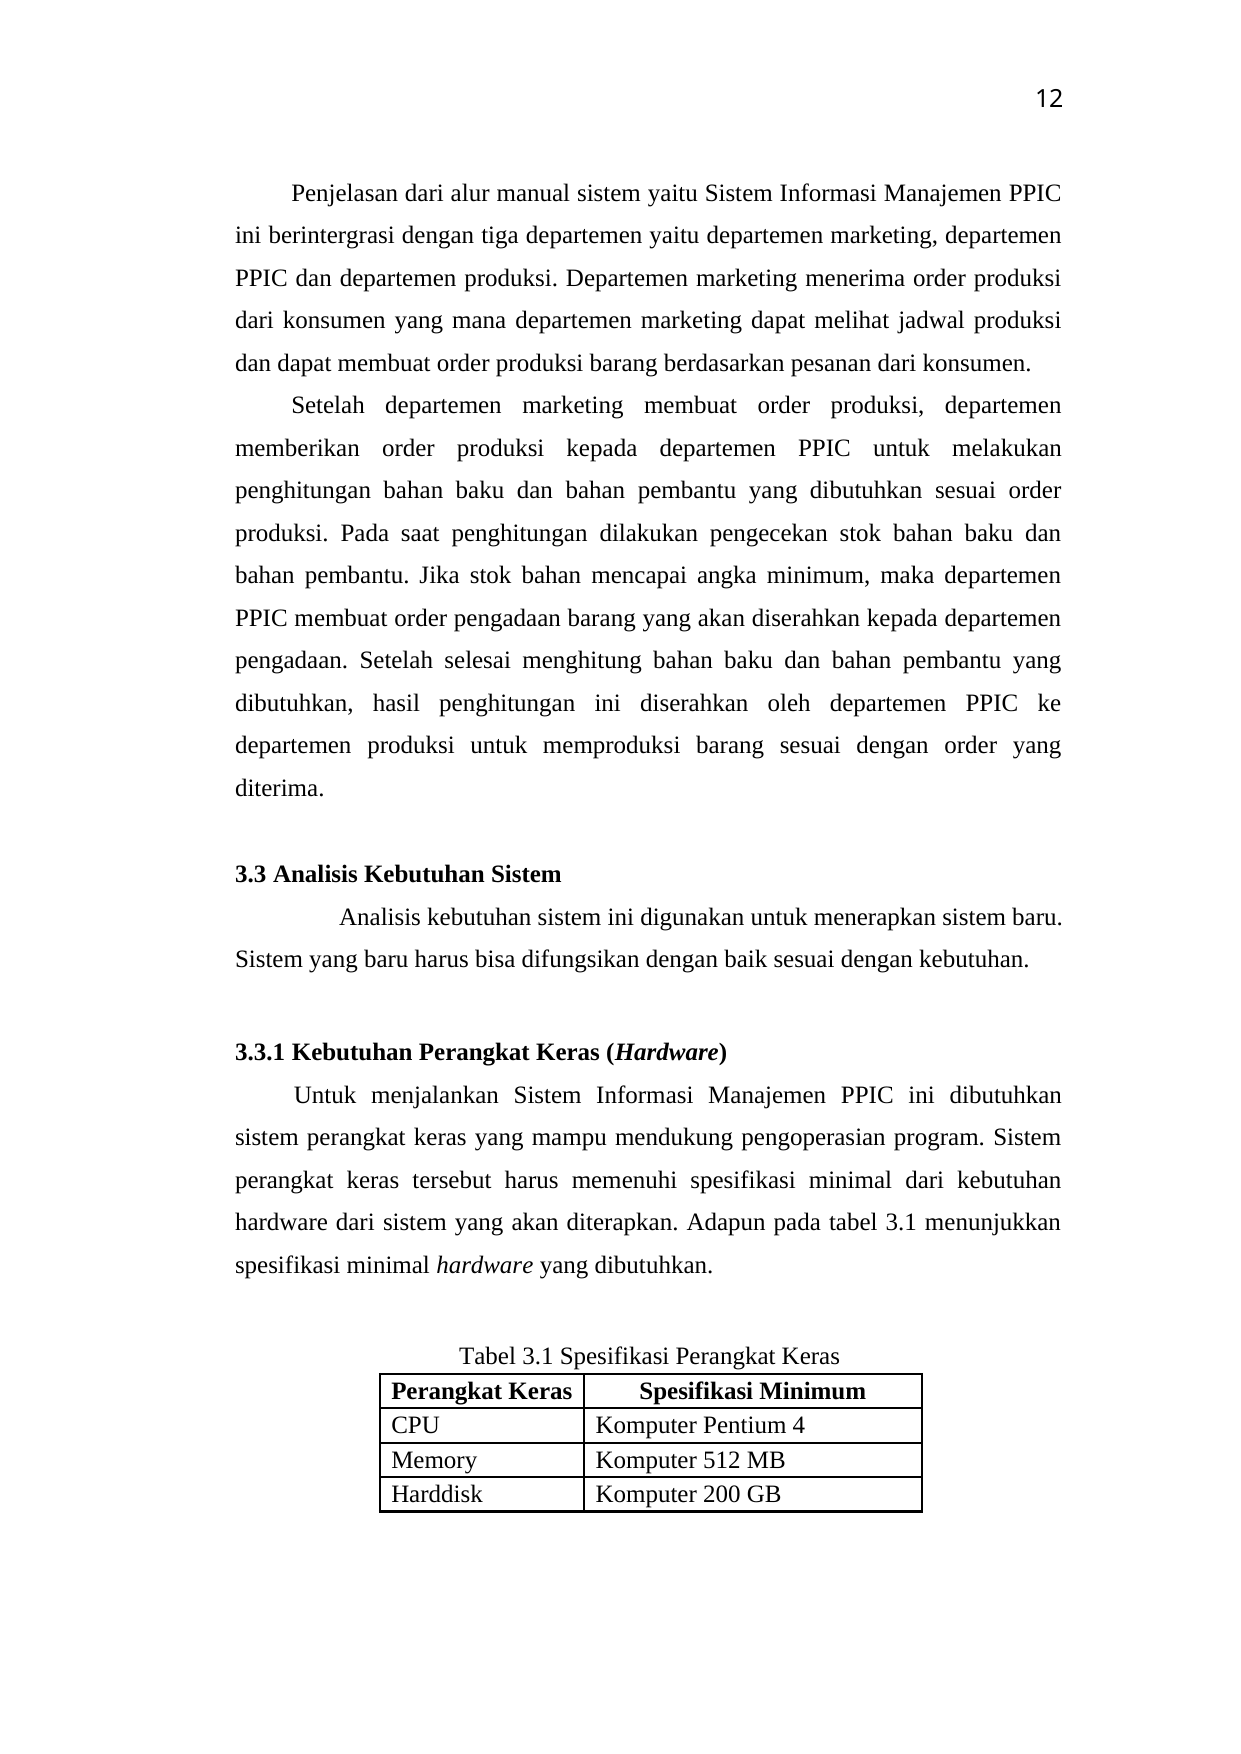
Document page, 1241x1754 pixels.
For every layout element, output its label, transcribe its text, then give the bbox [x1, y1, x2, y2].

text Tabel 3.1 Spesifikasi Perangkat Keras [326, 1341, 973, 1370]
text Setelah departemen marketing membuat order produksi, departemen memberikan order produksi kepada departemen PPIC untuk melakukan penghitungan bahan baku dan bahan pembantu yang dibutuhkan sesuai order produksi. Pada saat penghitungan dilakukan pengecekan stok bahan baku dan bahan pembantu. Jika stok bahan mencapai angka minimum, maka departemen PPIC membuat order pengadaan barang yang akan diserahkan kepada departemen pengadaan. Setelah selesai menghitung bahan baku dan bahan pembantu yang dibutuhkan, hasil penghitungan ini diserahkan oleh departemen PPIC ke departemen produksi untuk memproduksi barang sesuai dengan order yang diterima. [235, 390, 1062, 802]
table_cell Komputer 512 MB [585, 1444, 921, 1476]
subtitle 3.3.1 Kebutuhan Perangkat Keras (Hardware) [235, 1037, 1063, 1066]
table_header Perangkat Keras [381, 1375, 583, 1407]
text Sistem yang baru harus bisa difungsikan dengan baik sesuai dengan kebutuhan. [235, 944, 1062, 973]
text Analisis kebutuhan sistem ini digunakan untuk menerapkan sistem baru. [271, 902, 1063, 931]
table_cell Komputer 200 GB [585, 1478, 921, 1510]
table_cell CPU [381, 1409, 583, 1442]
table_cell Memory [381, 1444, 583, 1476]
text Penjelasan dari alur manual sistem yaitu Sistem Informasi Manajemen PPIC ini berintergrasi dengan tiga departemen yaitu departemen marketing, departemen PPIC dan departemen produksi. Departemen marketing menerima order produksi dari konsumen yang mana departemen marketing dapat melihat jadwal produksi dan dapat membuat order produksi barang berdasarkan pesanan dari konsumen. [235, 178, 1062, 377]
table_header Spesifikasi Minimum [585, 1375, 921, 1407]
subtitle 3.3 Analisis Kebutuhan Sistem [235, 859, 1063, 888]
table_cell Harddisk [381, 1478, 583, 1510]
table_cell Komputer Pentium 4 [585, 1409, 921, 1442]
text Untuk menjalankan Sistem Informasi Manajemen PPIC ini dibutuhkan sistem perangkat keras yang mampu mendukung pengoperasian program. Sistem perangkat keras tersebut harus memenuhi spesifikasi minimal dari kebutuhan hardware dari sistem yang akan diterapkan. Adapun pada tabel 3.1 menunjukkan spesifikasi minimal hardware yang dibutuhkan. [235, 1080, 1062, 1279]
